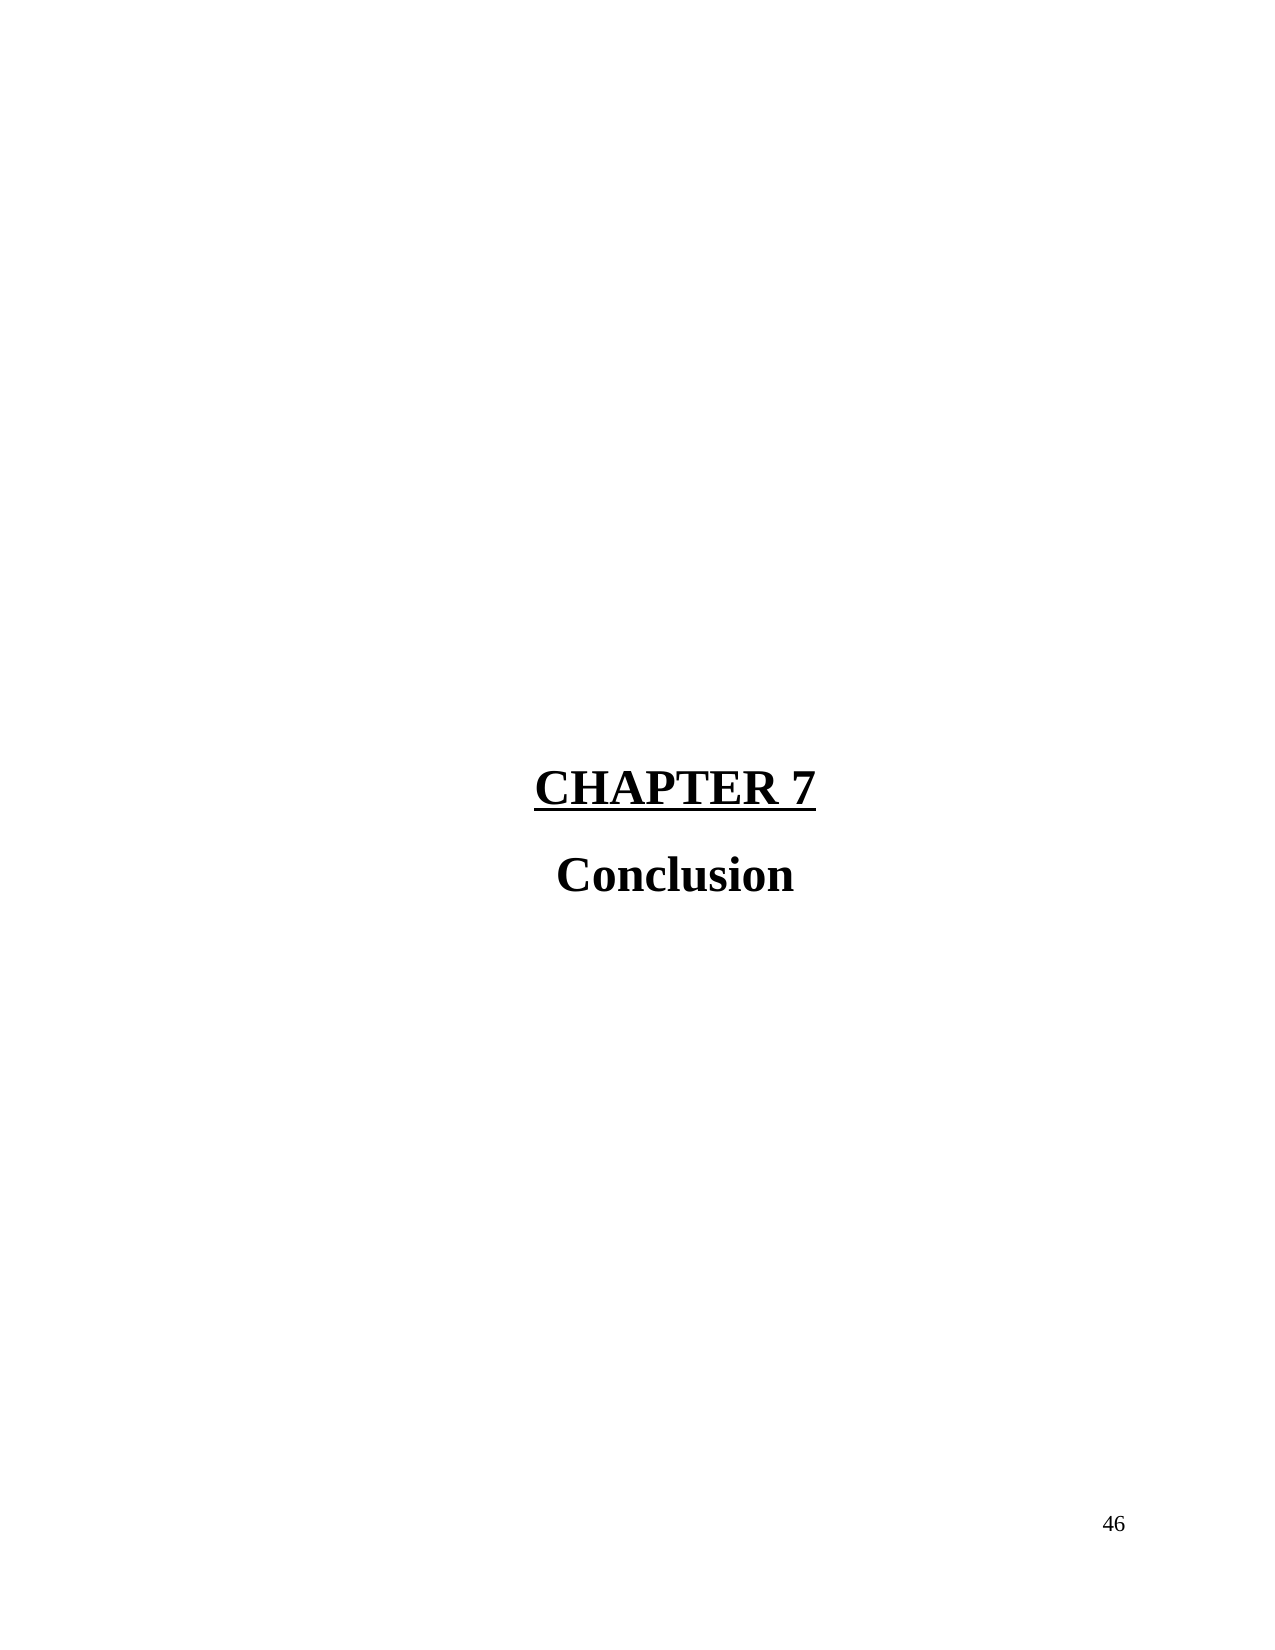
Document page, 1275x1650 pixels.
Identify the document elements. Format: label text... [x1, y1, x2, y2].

text Conclusion [225, 845, 1125, 902]
text CHAPTER 7 [225, 758, 1125, 816]
